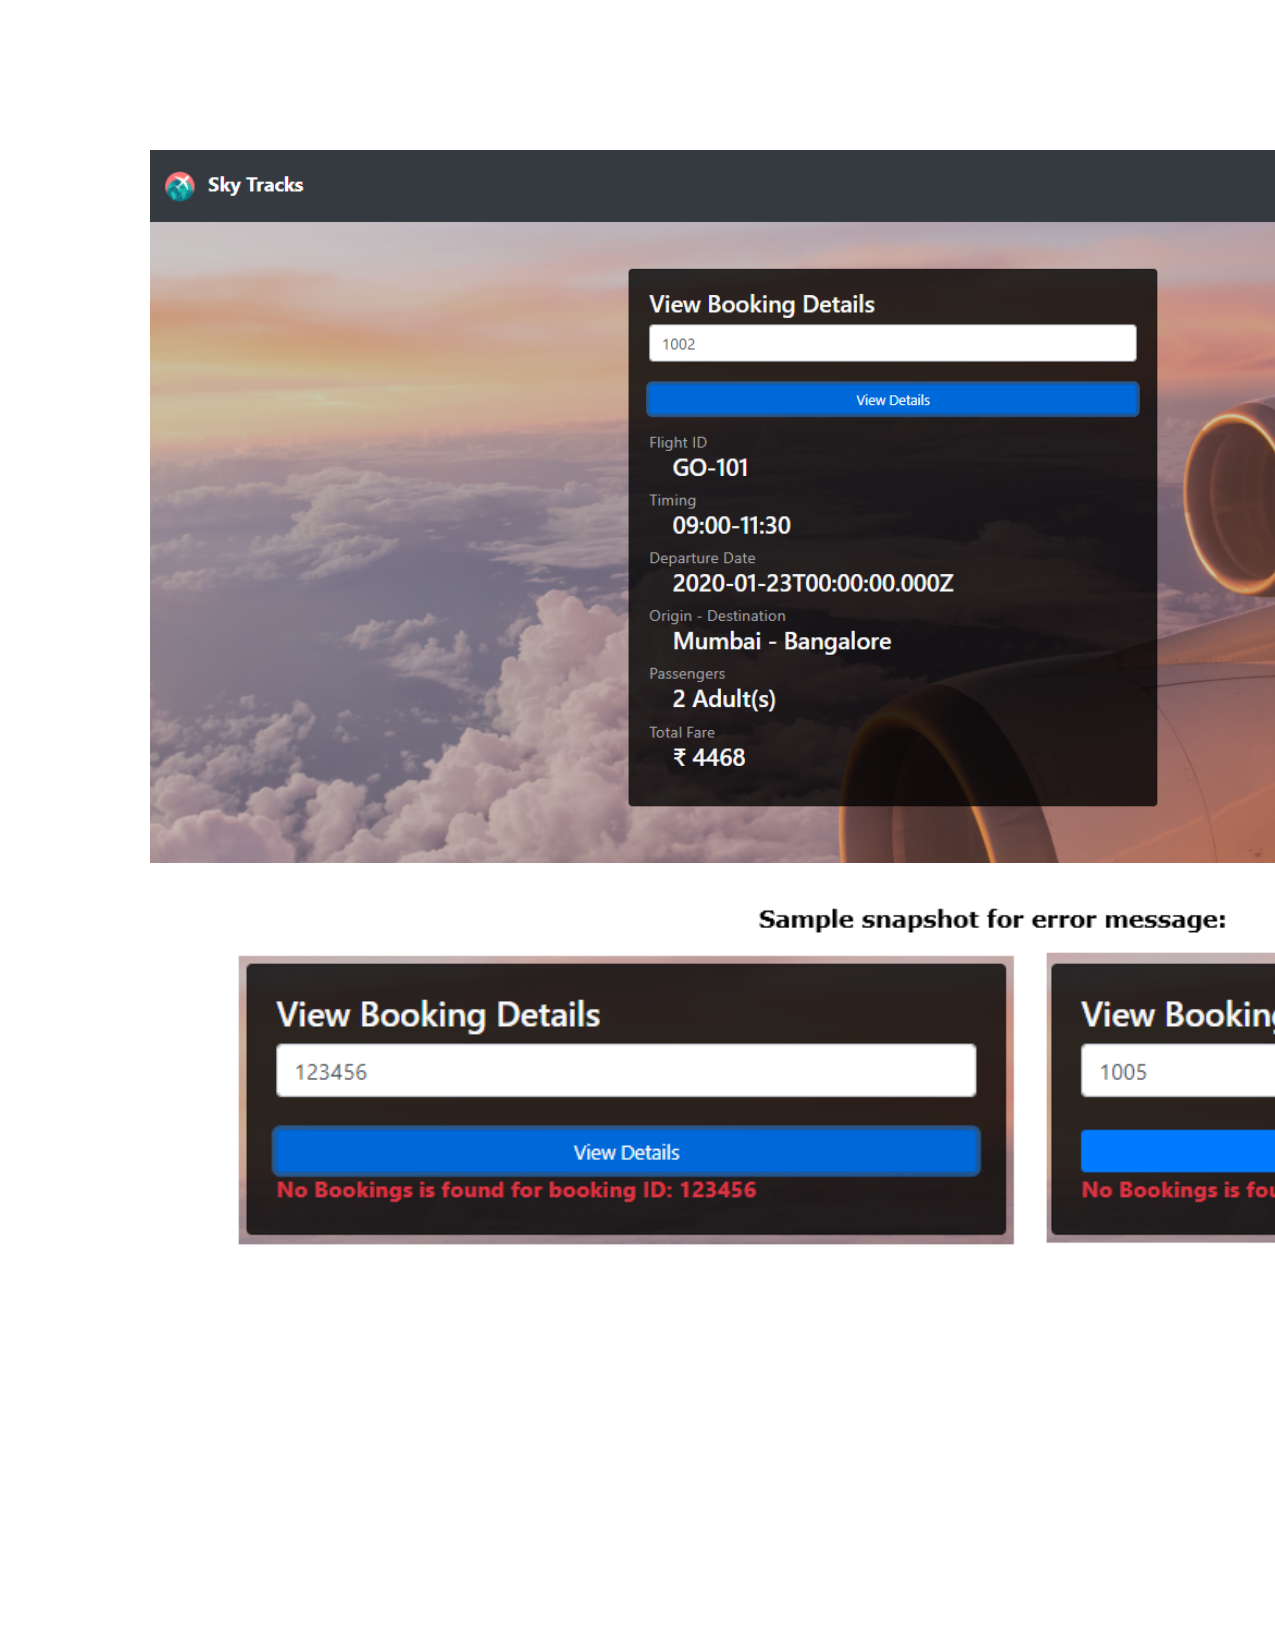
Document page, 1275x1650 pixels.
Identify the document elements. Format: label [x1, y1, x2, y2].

picture [150, 150, 1275, 863]
picture [225, 881, 1275, 1301]
